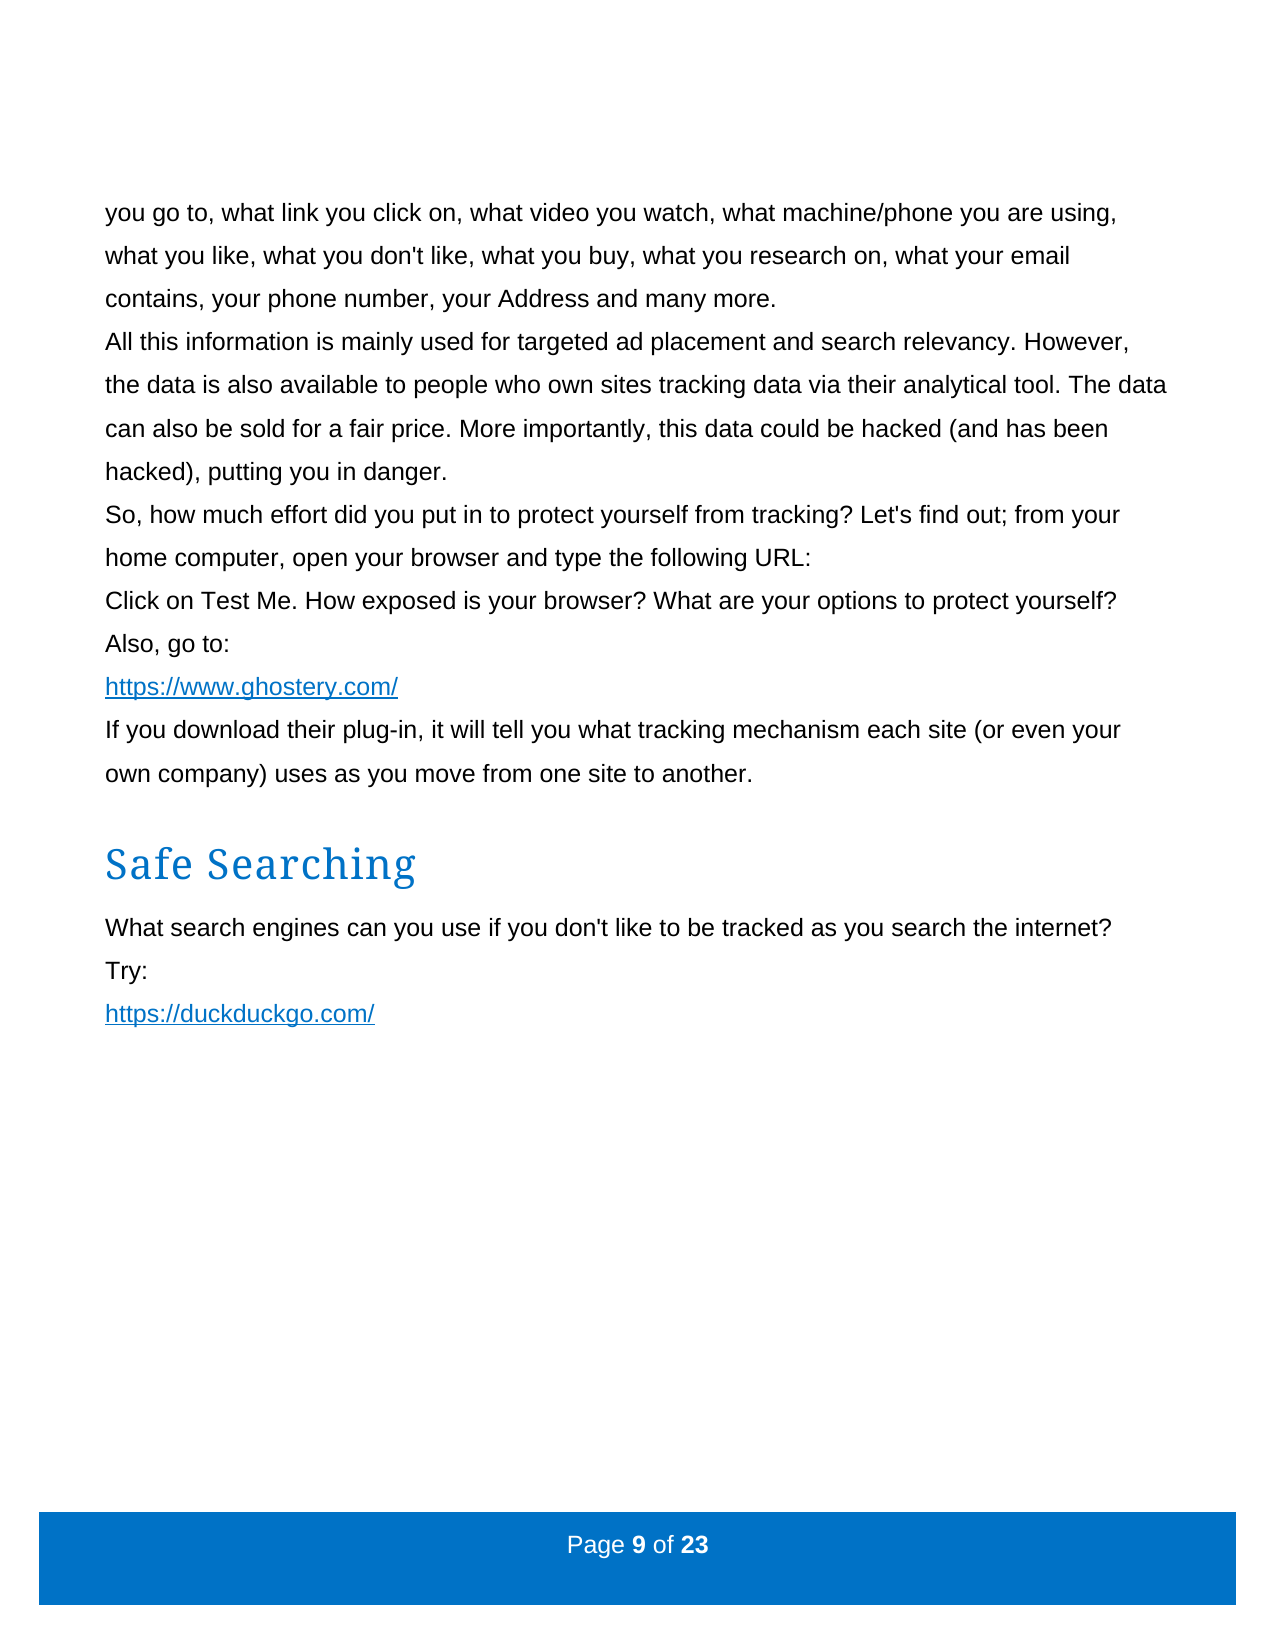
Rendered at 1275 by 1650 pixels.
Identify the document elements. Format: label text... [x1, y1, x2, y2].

text https://www.ghostery.com/ [105, 672, 1170, 701]
text What search engines can you use if you don't like to be tracked as you search the internet? [105, 913, 1170, 941]
text https://duckduckgo.com/ [105, 999, 1170, 1028]
text Try: [105, 956, 1170, 984]
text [105, 198, 1170, 313]
text So, how much effort did you put in to protect yourself from tracking? Let's find out; from your home computer, open your browser and type the following URL: [105, 500, 1170, 572]
text If you download their plug-in, it will tell you what tracking mechanism each site (or even your own company) uses as you move from one site to another. [105, 716, 1170, 787]
text Click on Test Me. How exposed is your browser? What are your options to protect yourself? [105, 586, 1170, 615]
text All this information is mainly used for targeted ad placement and search relevancy. However, the data is also available to people who own sites tracking data via their analytical tool. The data can also be sold for a fair price. More importantly, this data could be hacked (and has been hacked), putting you in danger. [105, 327, 1170, 486]
text Also, go to: [105, 629, 1170, 658]
subtitle Safe Searching [105, 835, 1170, 892]
